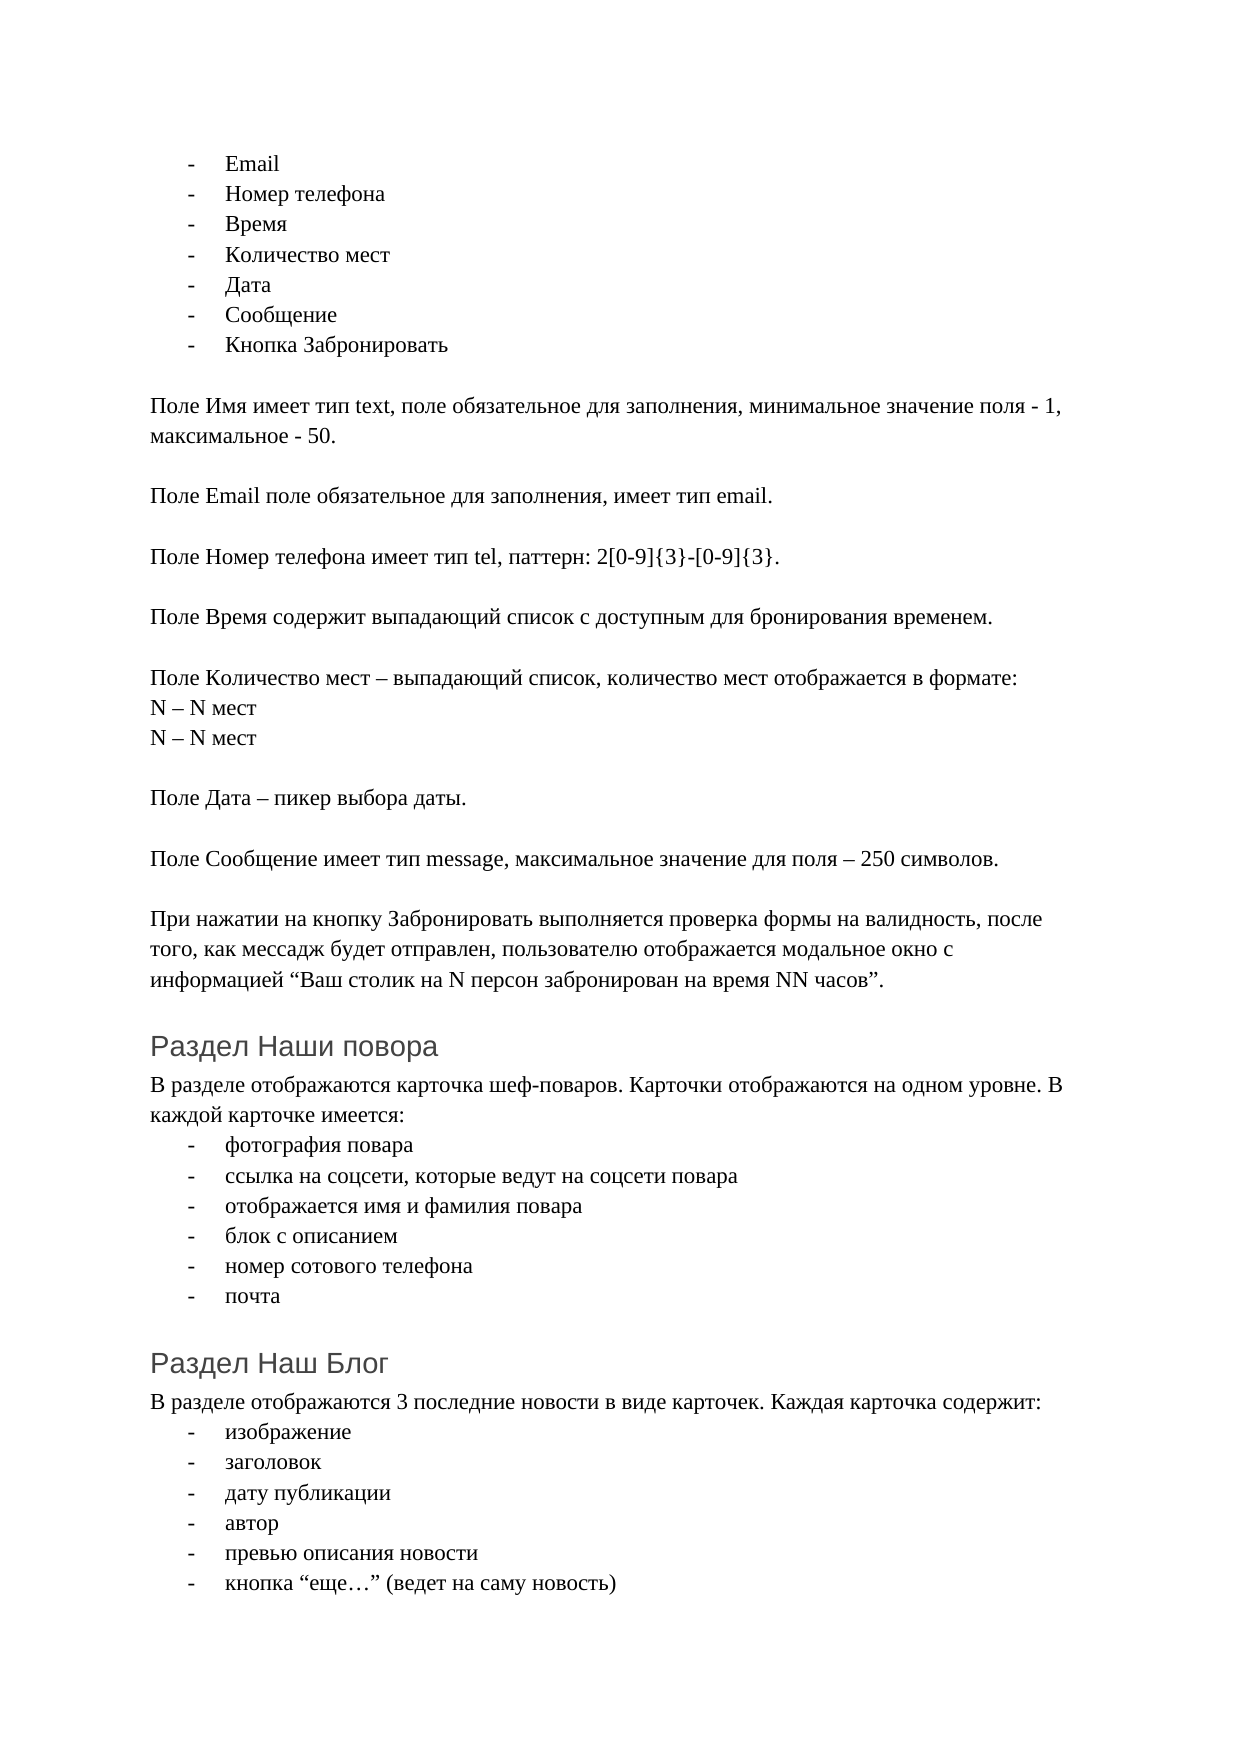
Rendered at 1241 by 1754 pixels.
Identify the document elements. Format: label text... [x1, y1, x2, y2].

text Поле Дата – пикер выбора даты. [150, 784, 1090, 811]
list ссылка на соцсети, которые ведут на соцсети повара [187, 1162, 1090, 1188]
list дату публикации [187, 1478, 1090, 1505]
subtitle Раздел Наши повора [150, 1029, 1090, 1063]
list автор [187, 1509, 1090, 1535]
list почта [187, 1282, 1090, 1309]
list Номер телефона [187, 180, 1090, 207]
text В разделе отображаются карточка шеф-поваров. Карточки отображаются на одном уровне. В каждой карточке имеется: [150, 1071, 1090, 1128]
list блок с описанием [187, 1222, 1090, 1248]
text Поле Количество мест – выпадающий список, количество мест отображается в формате: [150, 663, 1090, 690]
list фотография повара [187, 1131, 1090, 1158]
list Email [187, 150, 1090, 176]
list превью описания новости [187, 1539, 1090, 1565]
text N – N мест [150, 694, 1090, 720]
list изображение [187, 1418, 1090, 1444]
text Поле Сообщение имеет тип message, максимальное значение для поля – 250 символов. [150, 845, 1090, 871]
list отображается имя и фамилия повара [187, 1192, 1090, 1218]
list Время [187, 210, 1090, 237]
text При нажатии на кнопку Забронировать выполняется проверка формы на валидность, после того, как мессадж будет отправлен, пользователю отображается модальное окно с информацией “Ваш столик на N персон забронирован на время NN часов”. [150, 905, 1090, 992]
text Поле Email поле обязательное для заполнения, имеет тип email. [150, 482, 1090, 509]
list Дата [187, 271, 1090, 297]
list кнопка “еще…” (ведет на саму новость) [187, 1569, 1090, 1596]
text Поле Имя имеет тип text, поле обязательное для заполнения, минимальное значение поля - 1, максимальное - 50. [150, 392, 1090, 448]
text Поле Время содержит выпадающий список с доступным для бронирования временем. [150, 603, 1090, 629]
text В разделе отображаются 3 последние новости в виде карточек. Каждая карточка содержит: [150, 1388, 1090, 1414]
list заголовок [187, 1448, 1090, 1475]
list Количество мест [187, 241, 1090, 267]
text Поле Номер телефона имеет тип tel, паттерн: 2[0-9]{3}-[0-9]{3}. [150, 543, 1090, 569]
subtitle Раздел Наш Блог [150, 1346, 1090, 1379]
list номер сотового телефона [187, 1252, 1090, 1279]
text N – N мест [150, 724, 1090, 750]
list Кнопка Забронировать [187, 331, 1090, 358]
list Сообщение [187, 301, 1090, 327]
